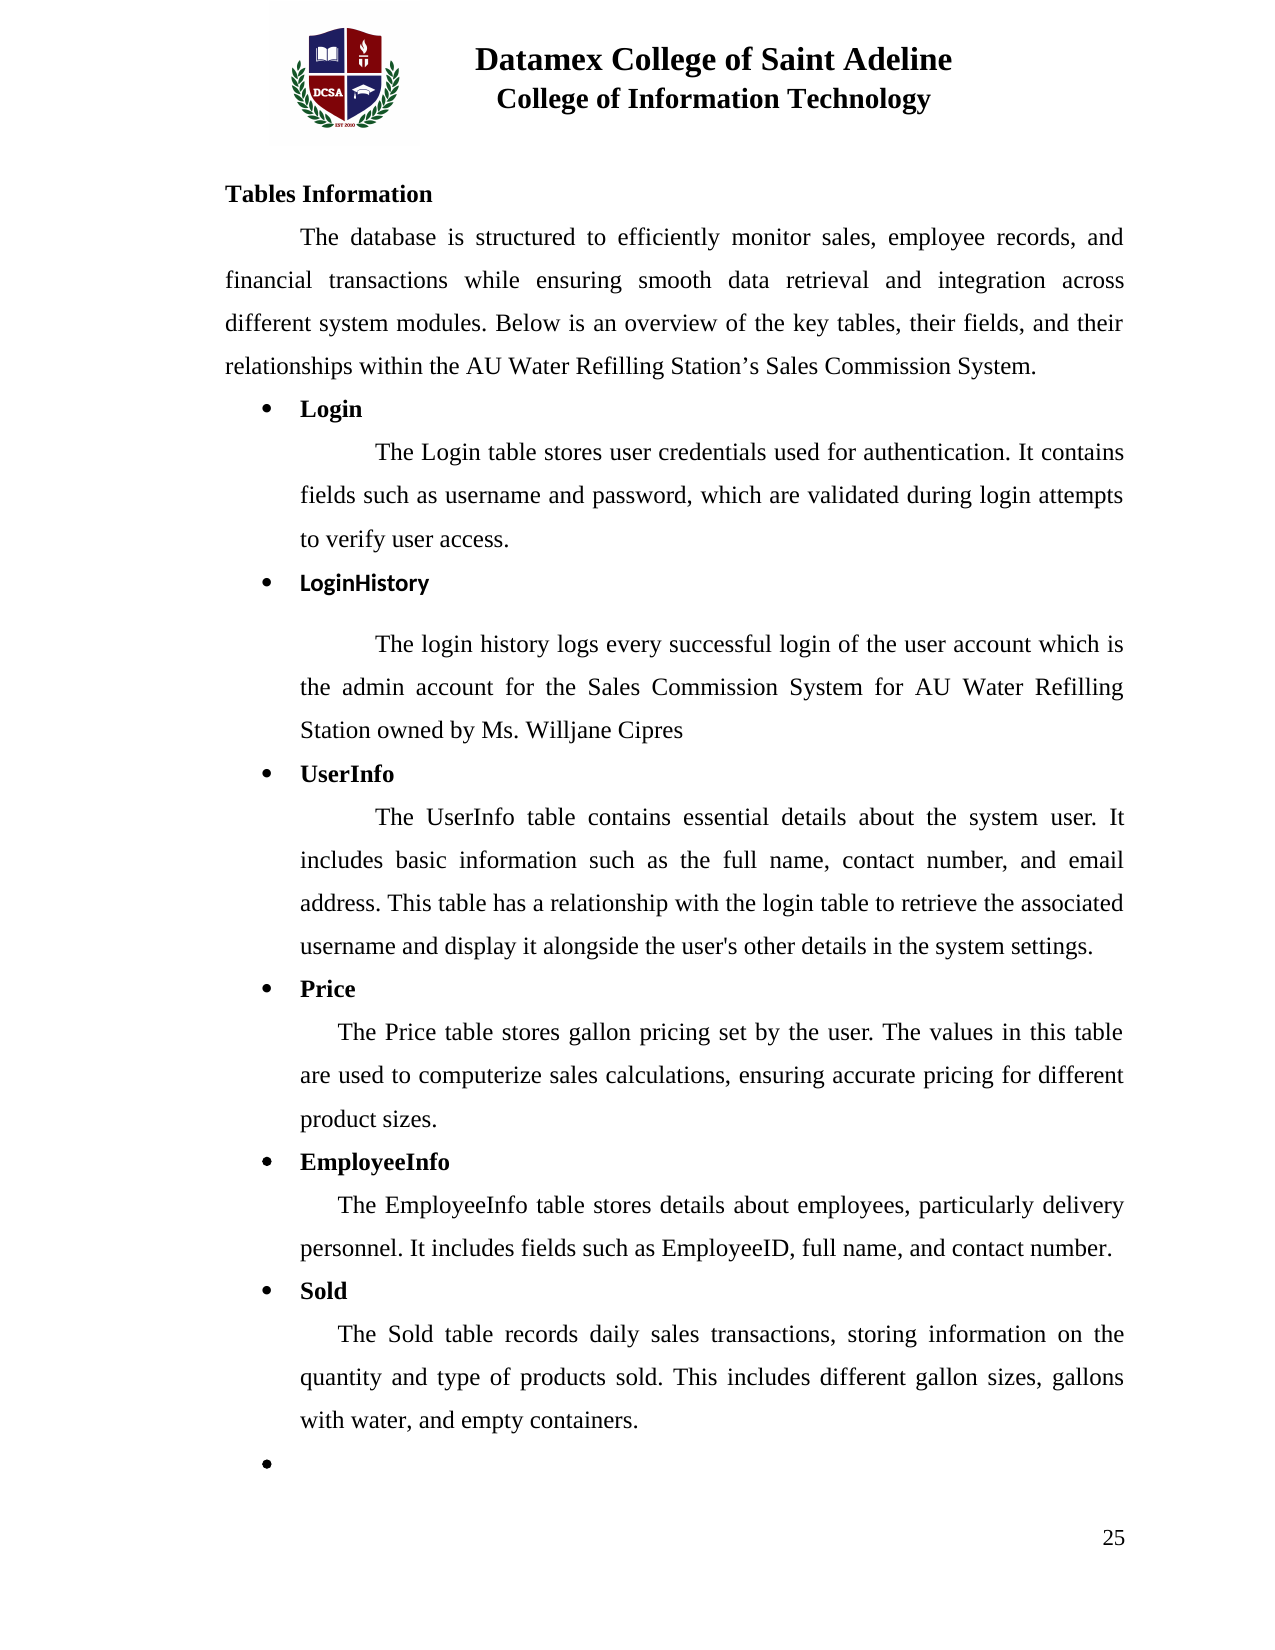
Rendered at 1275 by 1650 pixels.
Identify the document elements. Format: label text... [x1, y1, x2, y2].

picture [268, 1, 420, 146]
list The Login table stores user credentials used for authentication. It contains fields such as username and password, which are validated during login attempts to verify user access. [300, 437, 1125, 552]
list Sold [262, 1276, 1125, 1305]
list Login [262, 394, 1125, 423]
list EmployeeInfo [262, 1147, 1125, 1176]
text The Sold table records daily sales transactions, storing information on the quantity and type of products sold. This includes different gallon sizes, gallons with water, and empty containers. [300, 1319, 1125, 1434]
text The login history logs every successful login of the user account which is the admin account for the Sales Commission System for AU Water Refilling Station owned by Ms. Willjane Cipres [300, 629, 1125, 744]
list Price [262, 974, 1125, 1003]
text Tables Information [225, 179, 1125, 207]
list UserInfo [262, 759, 1125, 787]
list LoginHistory [262, 567, 1125, 597]
list The UserInfo table contains essential details about the system user. It includes basic information such as the full name, contact number, and email address. This table has a relationship with the login table to retrieve the associated username and display it alongside the user's other details in the system settings. [300, 802, 1125, 960]
text The EmployeeInfo table stores details about employees, particularly delivery personnel. It includes fields such as EmployeeID, full name, and contact number. [300, 1190, 1125, 1262]
text The database is structured to efficiently monitor sales, employee records, and financial transactions while ensuring smooth data retrieval and integration across different system modules. Below is an overview of the key tables, their fields, and their relationships within the AU Water Refilling Station’s Sales Commission System. [225, 222, 1125, 380]
list The Price table stores gallon pricing set by the user. The values in this table are used to computerize sales calculations, ensuring accurate pricing for different product sizes. [300, 1017, 1125, 1132]
